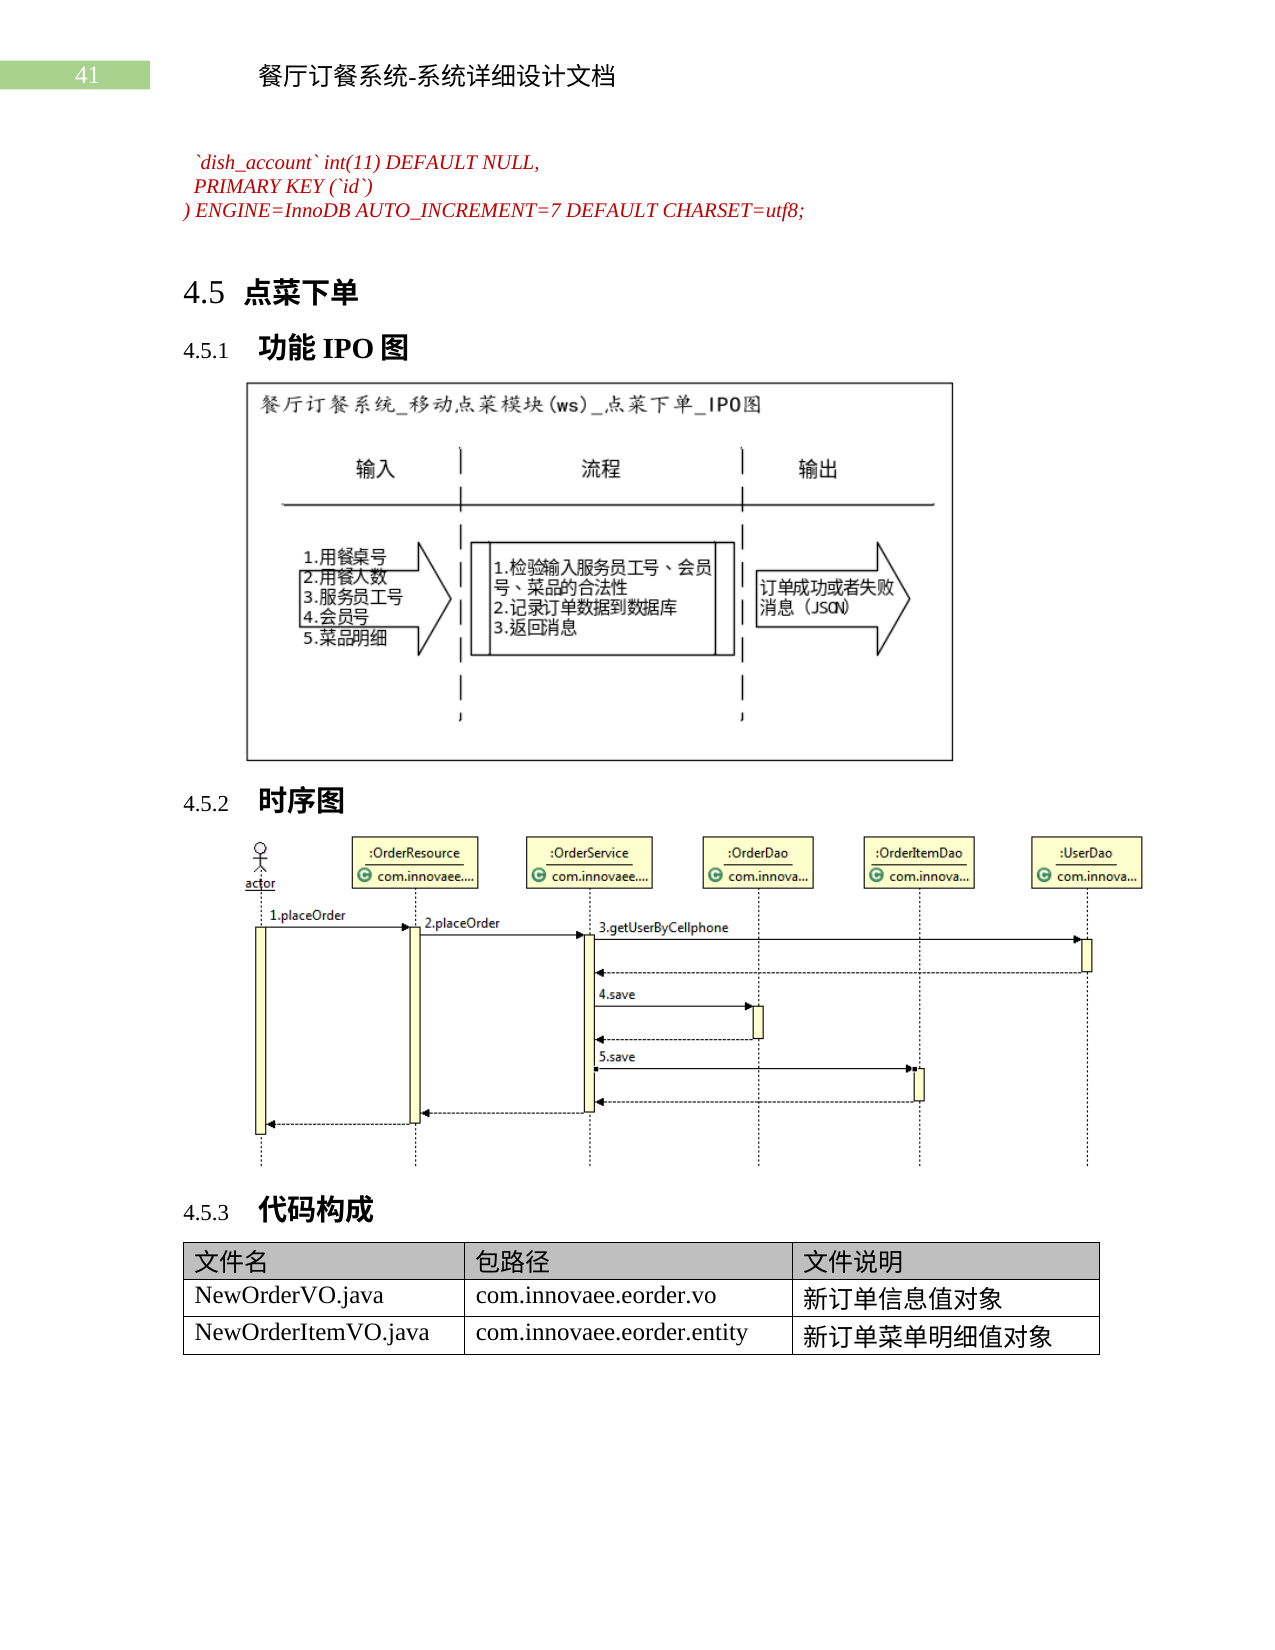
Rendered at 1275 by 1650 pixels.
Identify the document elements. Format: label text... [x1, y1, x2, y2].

table_header 文件名 [184, 1243, 464, 1279]
table_cell 新订单信息值对象 [793, 1280, 1099, 1316]
subtitle 代码构成 [183, 1187, 1088, 1229]
table_cell NewOrderVO.java [184, 1280, 464, 1316]
subtitle 功能IPO图 [183, 325, 1088, 367]
text PRIMARY KEY (`id`) [183, 174, 1088, 198]
table_header 包路径 [465, 1243, 792, 1279]
table_header 文件说明 [793, 1243, 1099, 1279]
text `dish_account` int(11) DEFAULT NULL, [183, 150, 1088, 174]
table_cell com.innovaee.eorder.vo [465, 1280, 792, 1316]
table_cell NewOrderItemVO.java [184, 1317, 464, 1353]
text ) ENGINE=InnoDB AUTO_INCREMENT=7 DEFAULT CHARSET=utf8; [183, 198, 1088, 222]
picture [243, 832, 1148, 1175]
table_cell com.innovaee.eorder.entity [465, 1317, 792, 1353]
table_cell 新订单菜单明细值对象 [793, 1317, 1099, 1353]
subtitle 点菜下单 [183, 270, 1088, 312]
subtitle 时序图 [183, 778, 1088, 820]
